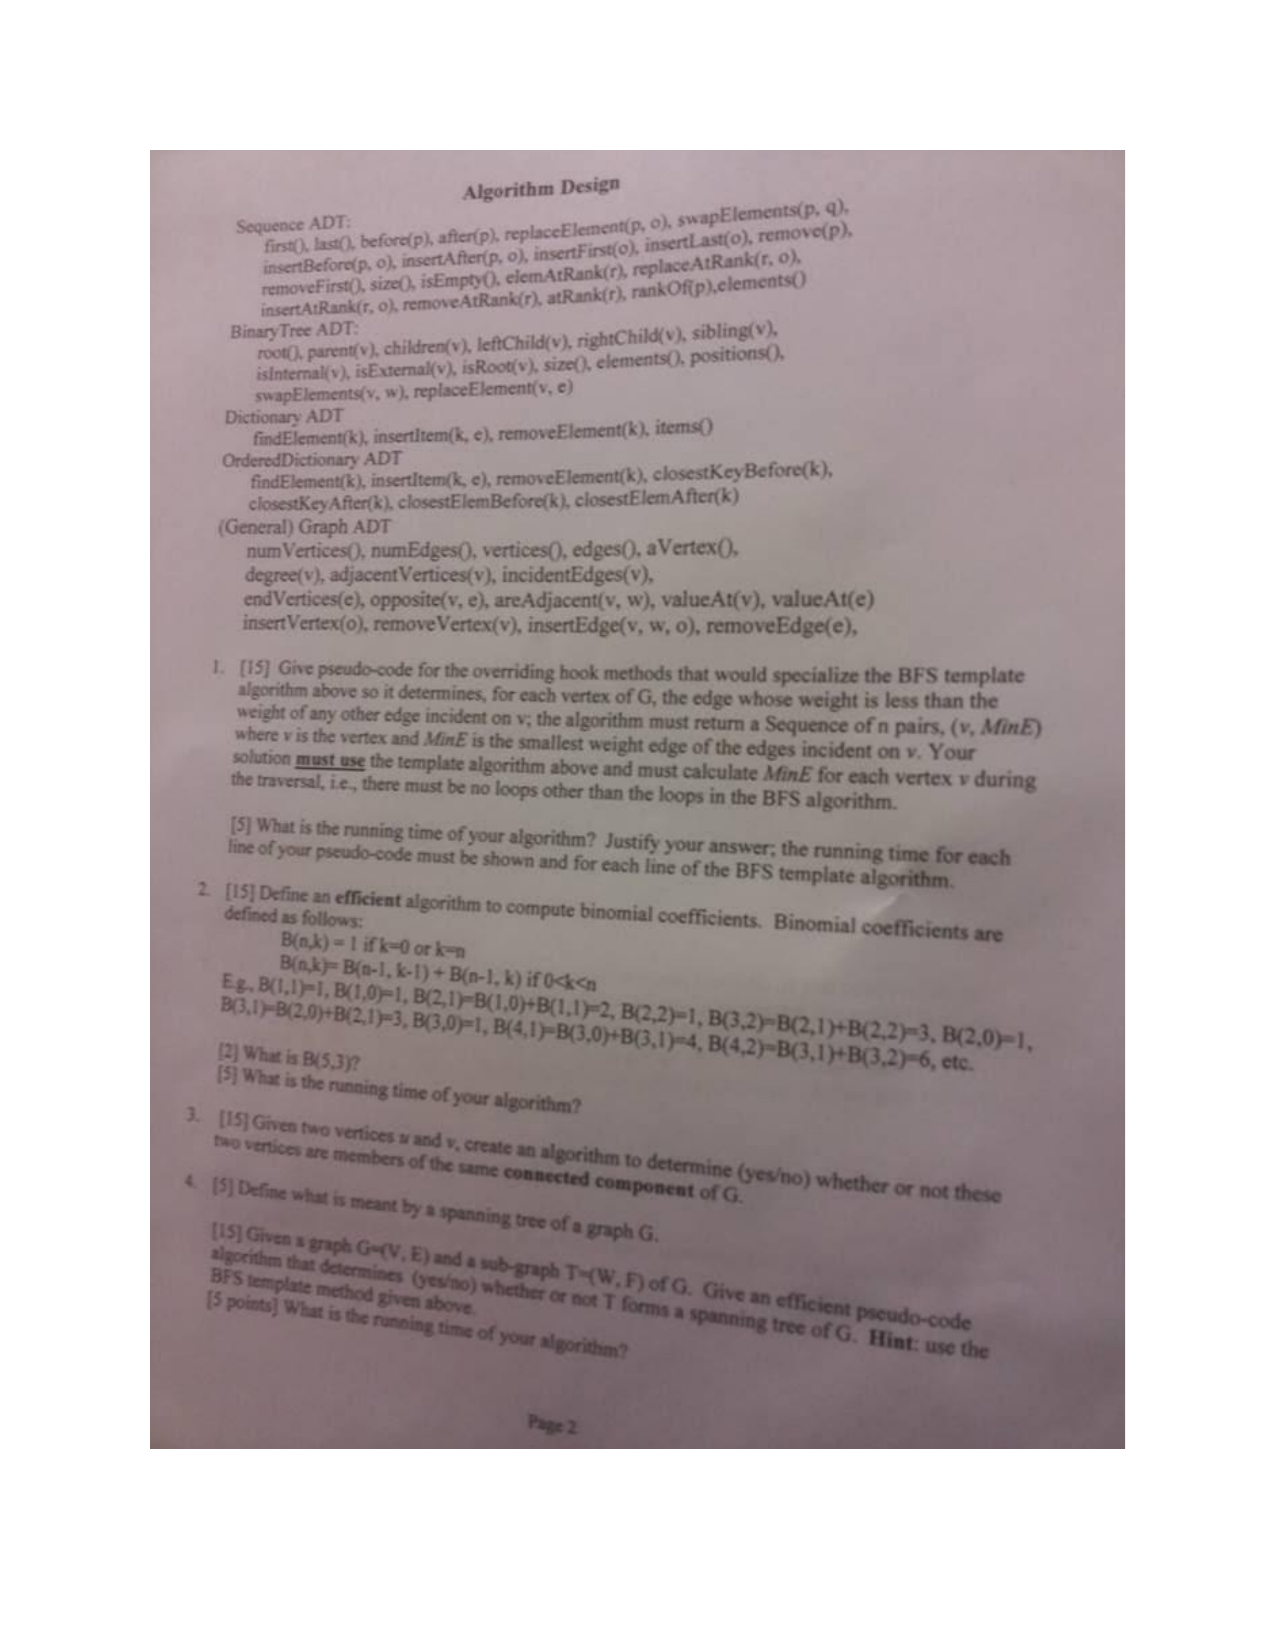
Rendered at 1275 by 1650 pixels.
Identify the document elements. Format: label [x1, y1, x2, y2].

picture [150, 150, 1125, 1449]
